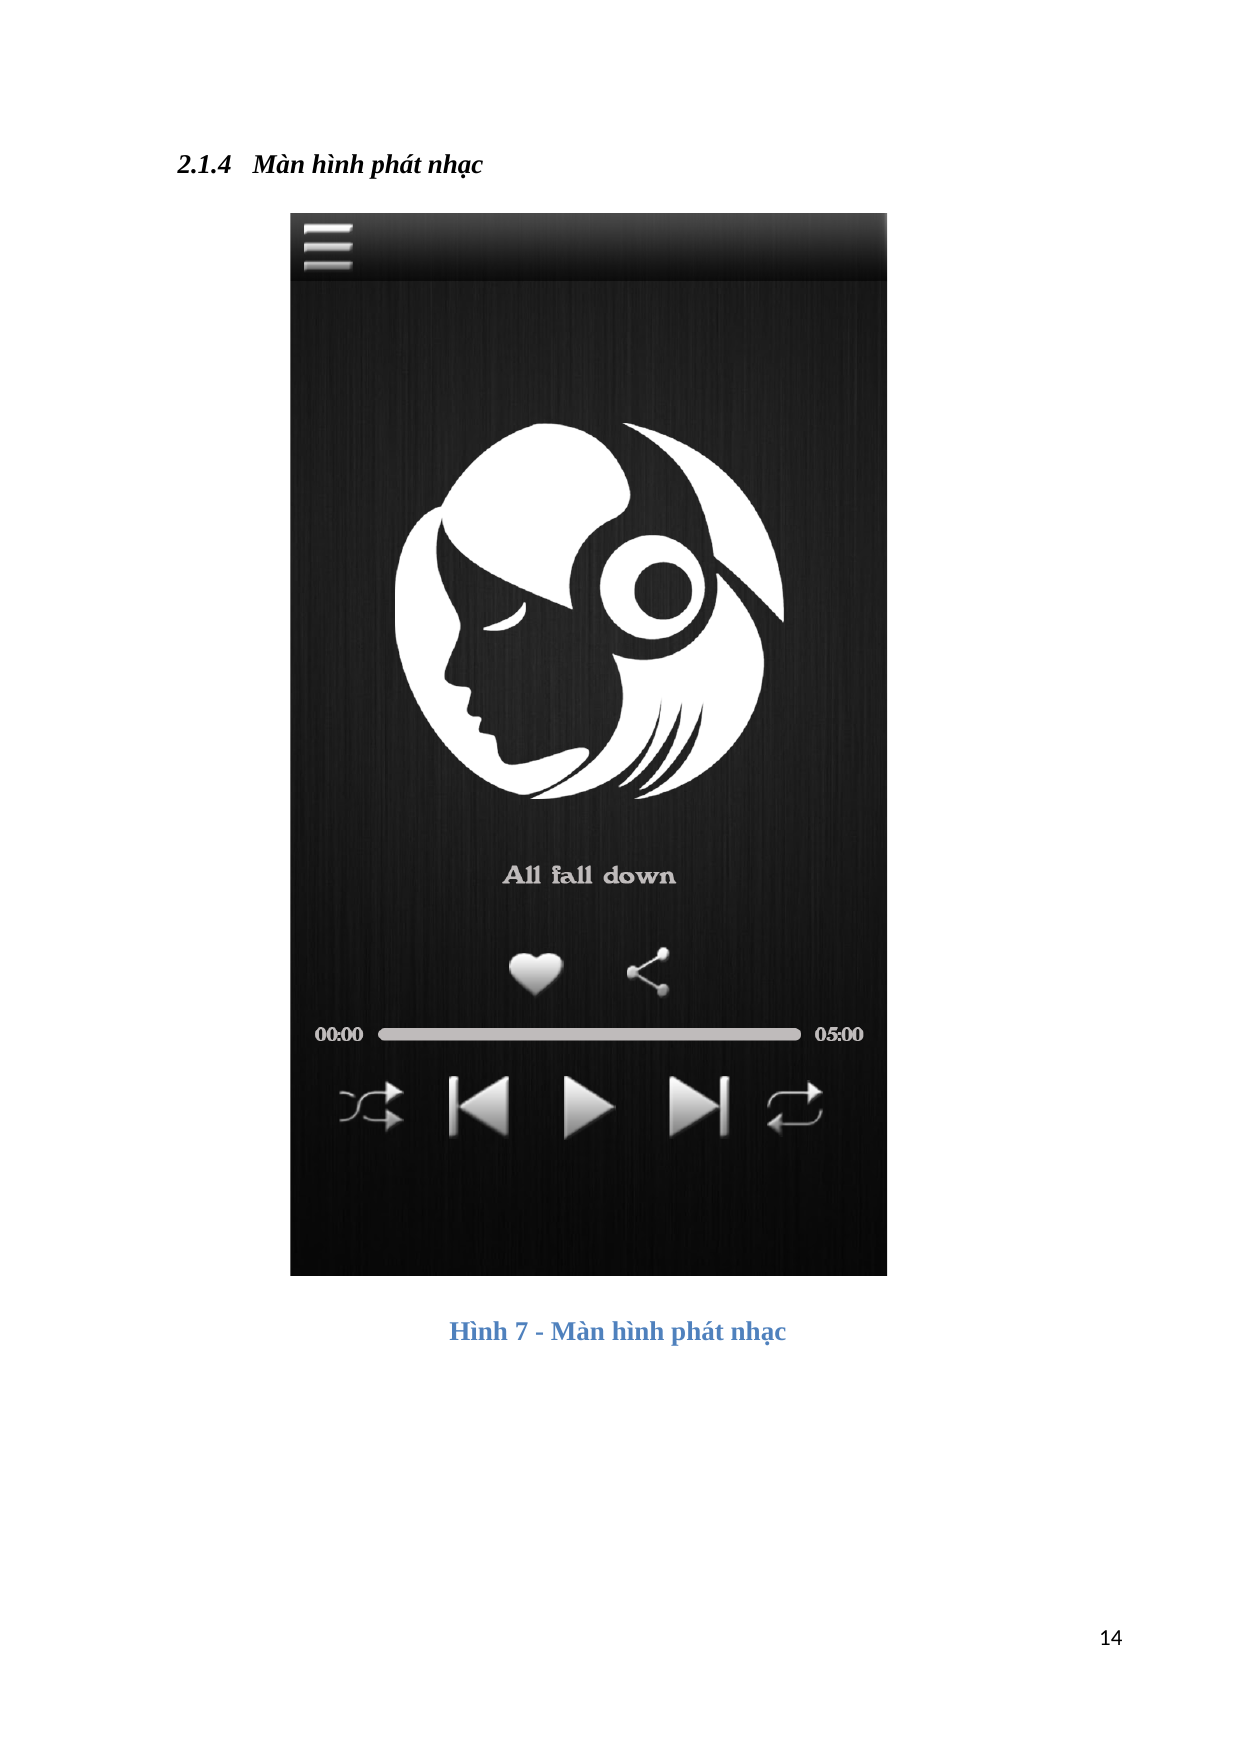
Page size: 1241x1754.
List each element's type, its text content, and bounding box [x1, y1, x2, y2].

text Hình 7 - Màn hình phát nhạc [263, 1316, 1108, 1347]
subtitle Màn hình phát nhạc [177, 148, 1122, 179]
picture [290, 213, 888, 1276]
